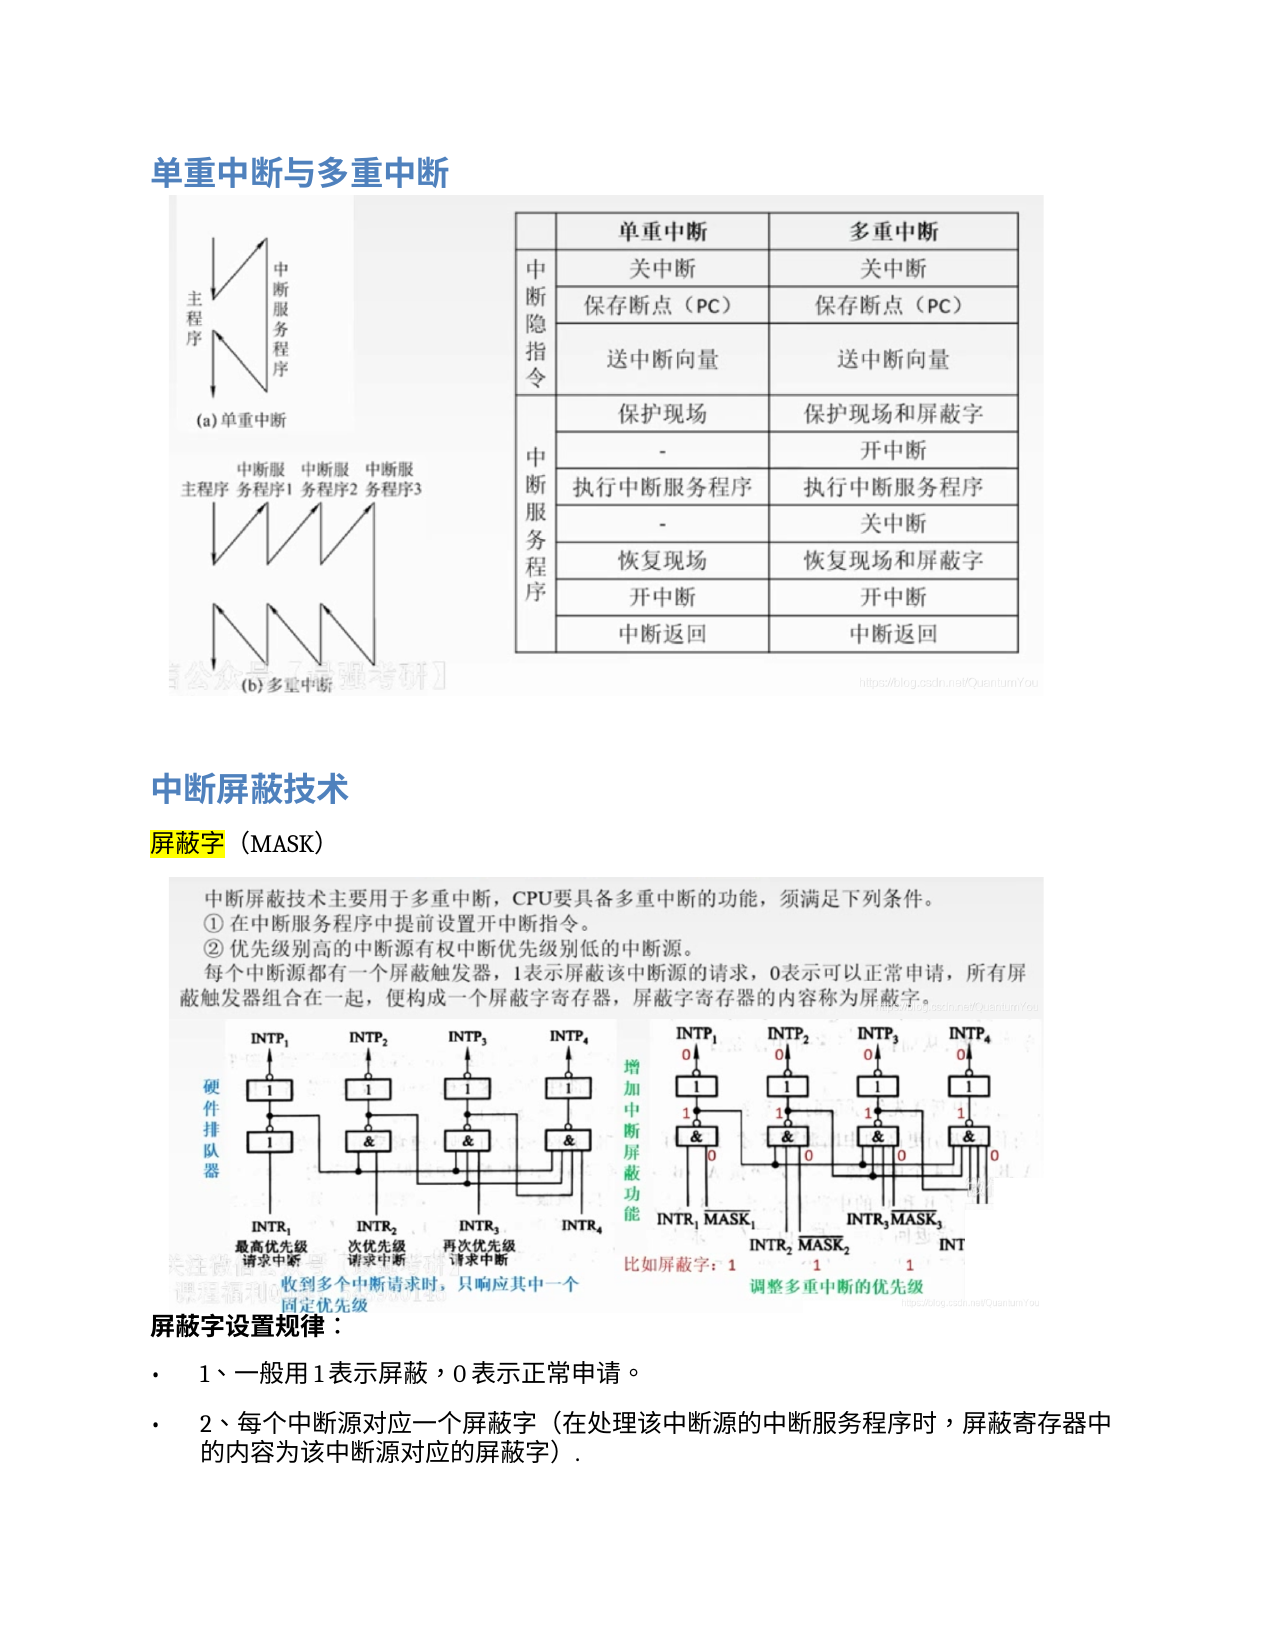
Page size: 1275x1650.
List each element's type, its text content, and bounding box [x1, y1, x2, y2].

picture [168, 877, 1044, 1313]
list 1、一般用1表示屏蔽，0表示正常申请。 [150, 1360, 1125, 1389]
picture [168, 195, 1044, 696]
subtitle 中断屏蔽技术 [150, 766, 1125, 811]
subtitle 单重中断与多重中断 [150, 150, 1125, 195]
text 屏蔽字（MASK） [225, 830, 1125, 858]
list 2、每个中断源对应一个屏蔽字（在处理该中断源的中断服务程序时，屏蔽寄存器中的内容为该中断源对应的屏蔽字）. [150, 1410, 1125, 1467]
